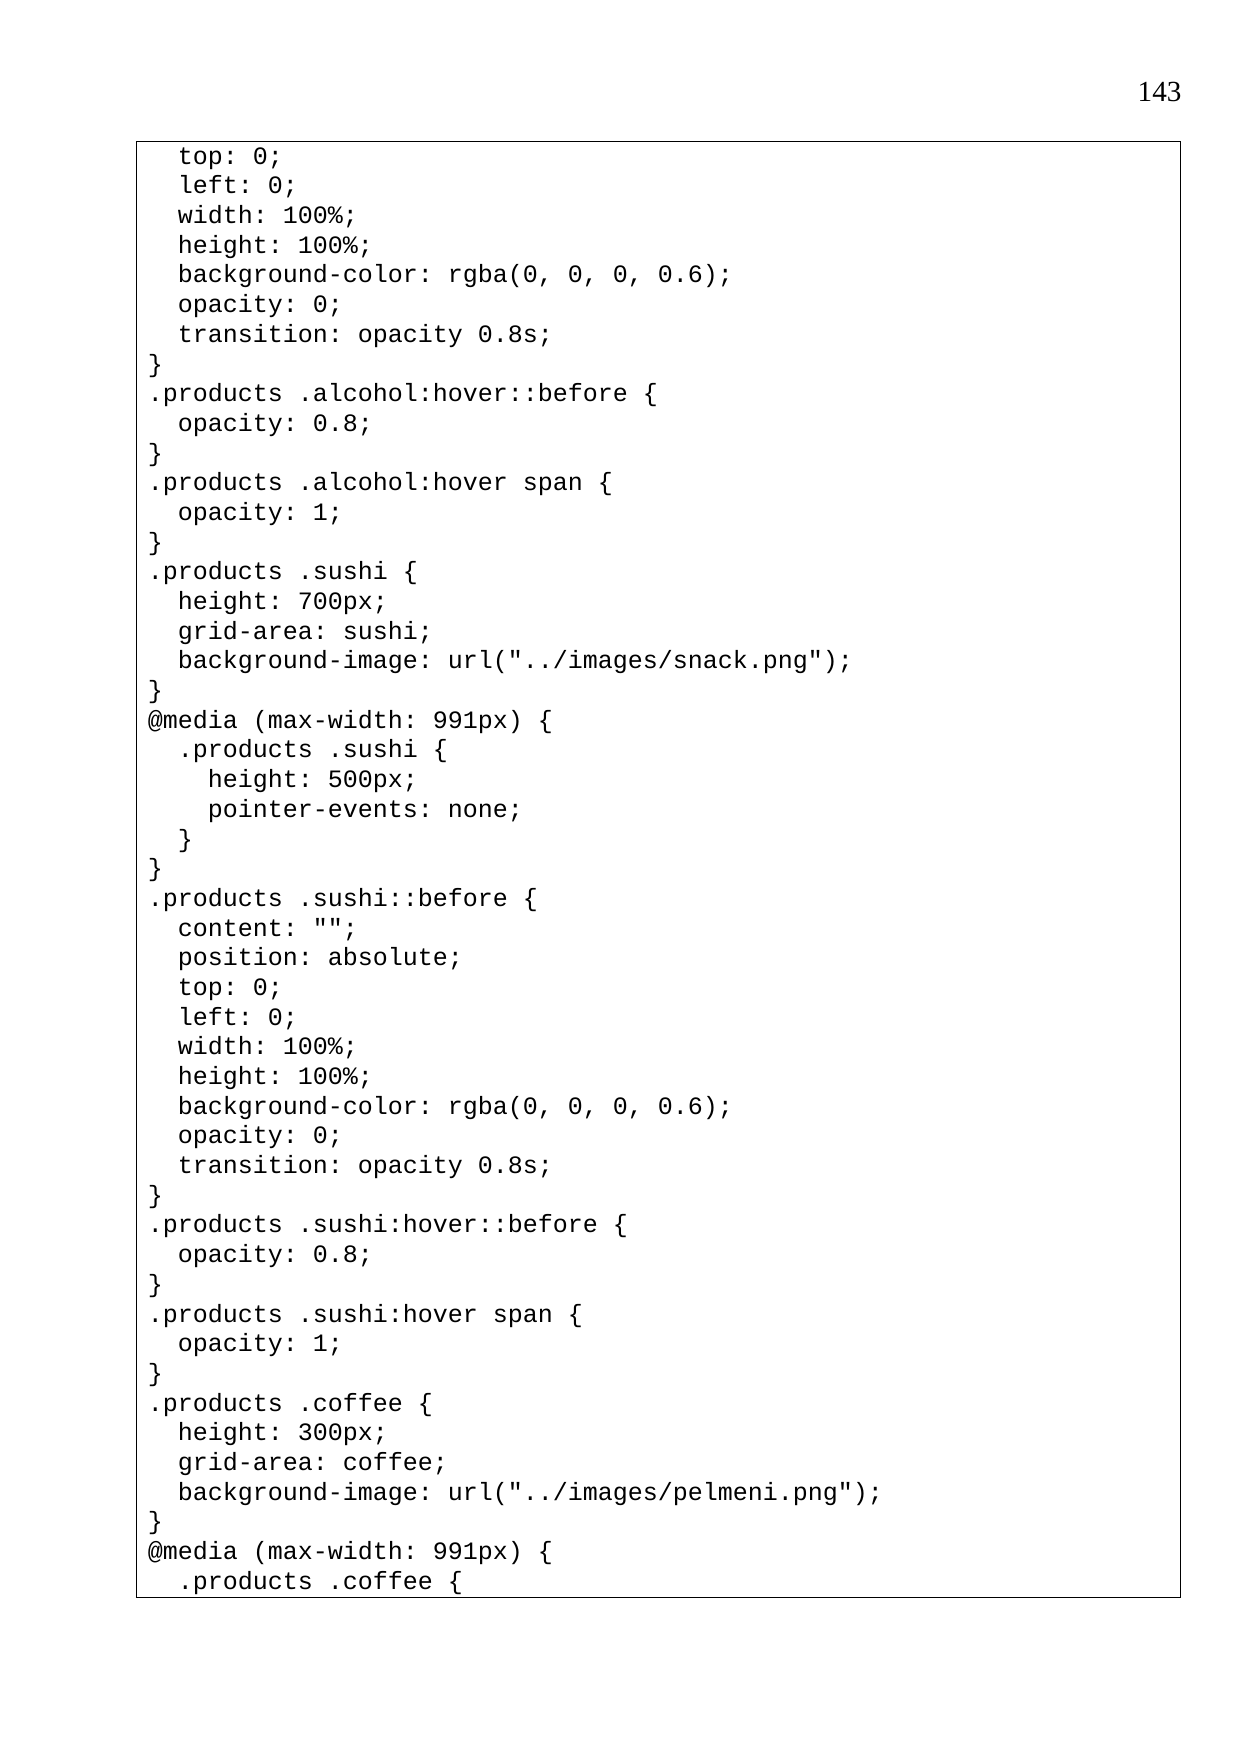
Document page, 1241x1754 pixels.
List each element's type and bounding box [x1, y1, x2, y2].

table_header [137, 142, 1180, 1597]
